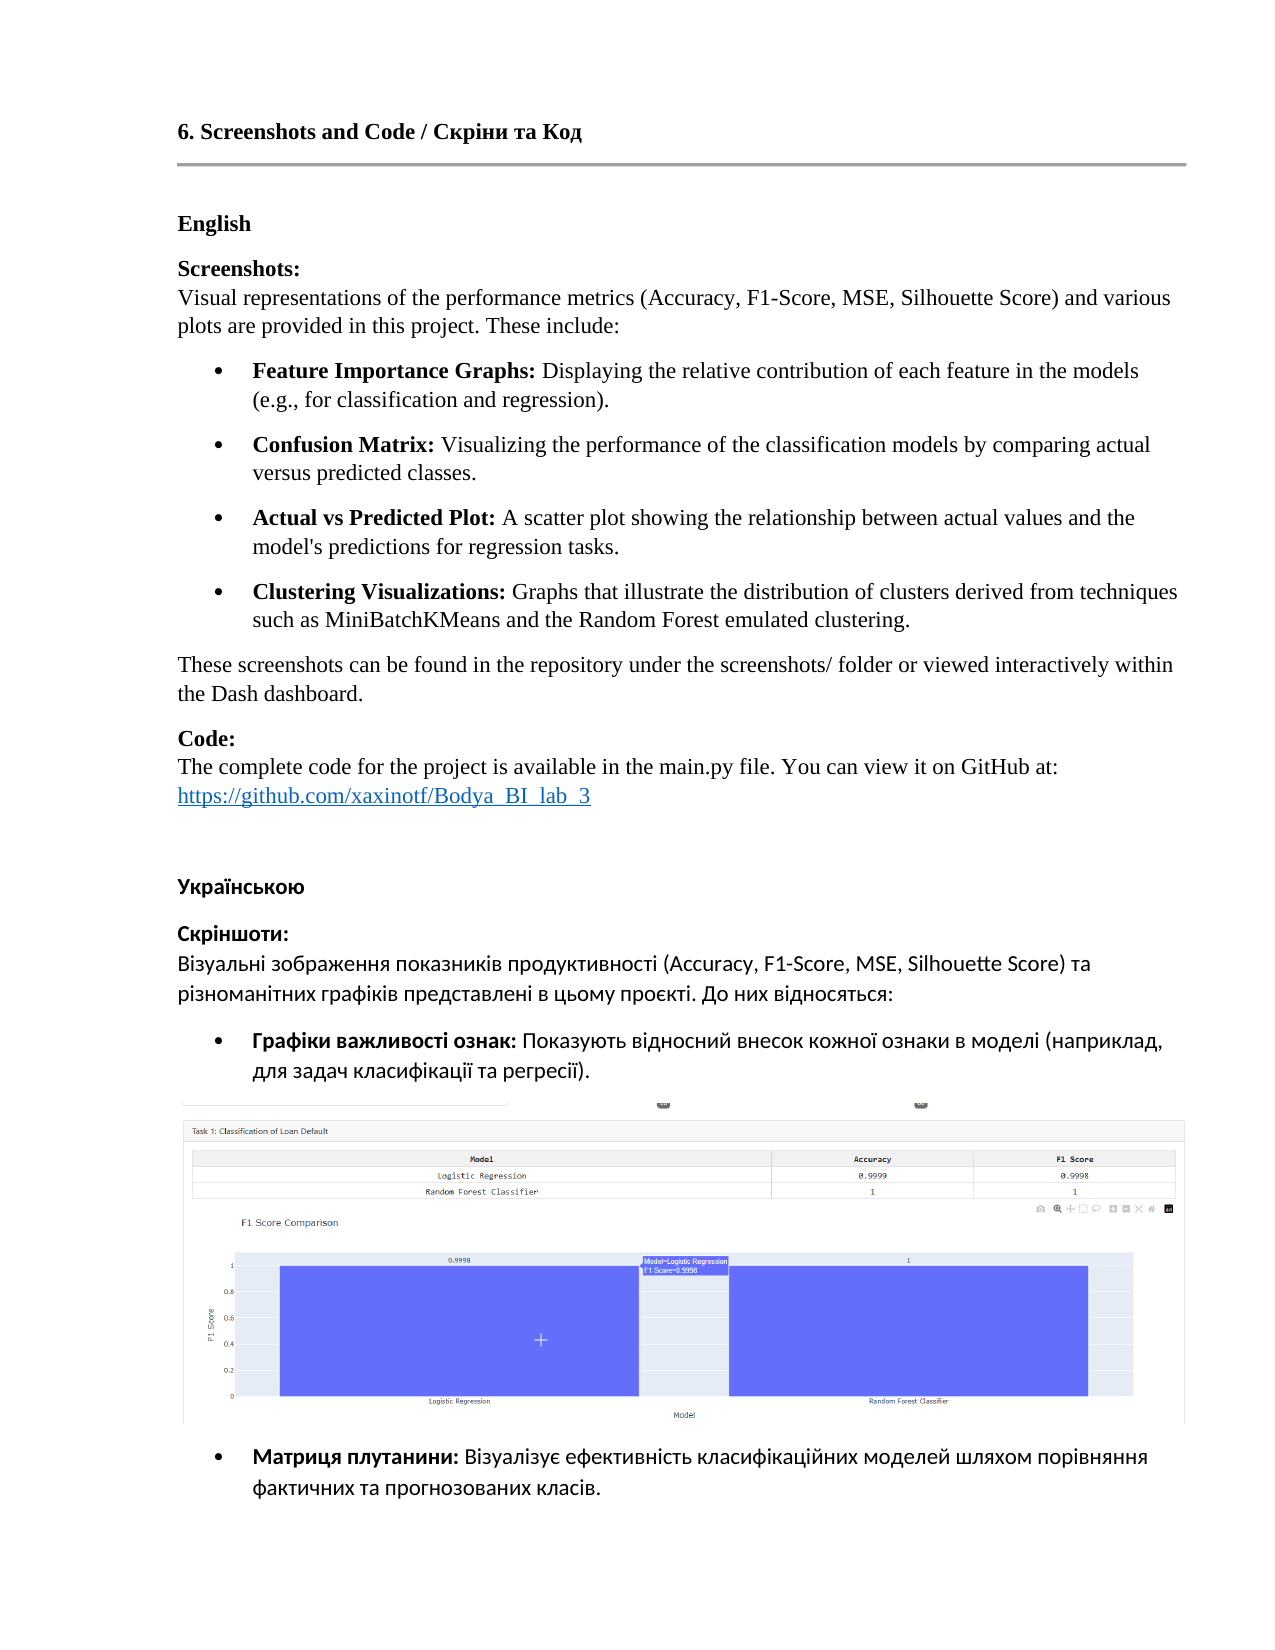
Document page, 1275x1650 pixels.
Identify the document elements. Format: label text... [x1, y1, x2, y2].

text Українською [177, 872, 1186, 900]
text These screenshots can be found in the repository under the screenshots/ folder or viewed interactively within the Dash dashboard. [177, 651, 1186, 706]
text 6. Screenshots and Code / Скріни та Код [177, 118, 1186, 144]
list Confusion Matrix: Visualizing the performance of the classification models by comparing actual versus predicted classes. [215, 431, 1186, 486]
list Feature Importance Graphs: Displaying the relative contribution of each feature in the models (e.g., for classification and regression). [215, 357, 1186, 412]
text Code: The complete code for the project is available in the main.py file. You can view it on GitHub at: https://github.com/xaxinotf/Bodya_BI_lab_3 [177, 725, 1186, 808]
list Графіки важливості ознак: Показують відносний внесок кожної ознаки в моделі (наприклад, для задач класифікації та регресії). [215, 1026, 1186, 1084]
list Actual vs Predicted Plot: A scatter plot showing the relationship between actual values and the model's predictions for regression tasks. [215, 504, 1186, 559]
list Матриця плутанини: Візуалізує ефективність класифікаційних моделей шляхом порівняння фактичних та прогнозованих класів. [215, 1442, 1186, 1501]
picture [177, 1103, 1187, 1424]
text Скріншоти: Візуальні зображення показників продуктивності (Accuracy, F1-Score, MSE, Silhouette Score) та різноманітних графіків представлені в цьому проєкті. До них відносяться: [177, 919, 1186, 1007]
list Clustering Visualizations: Graphs that illustrate the distribution of clusters derived from techniques such as MiniBatchKMeans and the Random Forest emulated clustering. [215, 578, 1186, 633]
text English [177, 210, 1186, 236]
text Screenshots: Visual representations of the performance metrics (Accuracy, F1-Score, MSE, Silhouette Score) and various plots are provided in this project. These include: [177, 255, 1186, 338]
